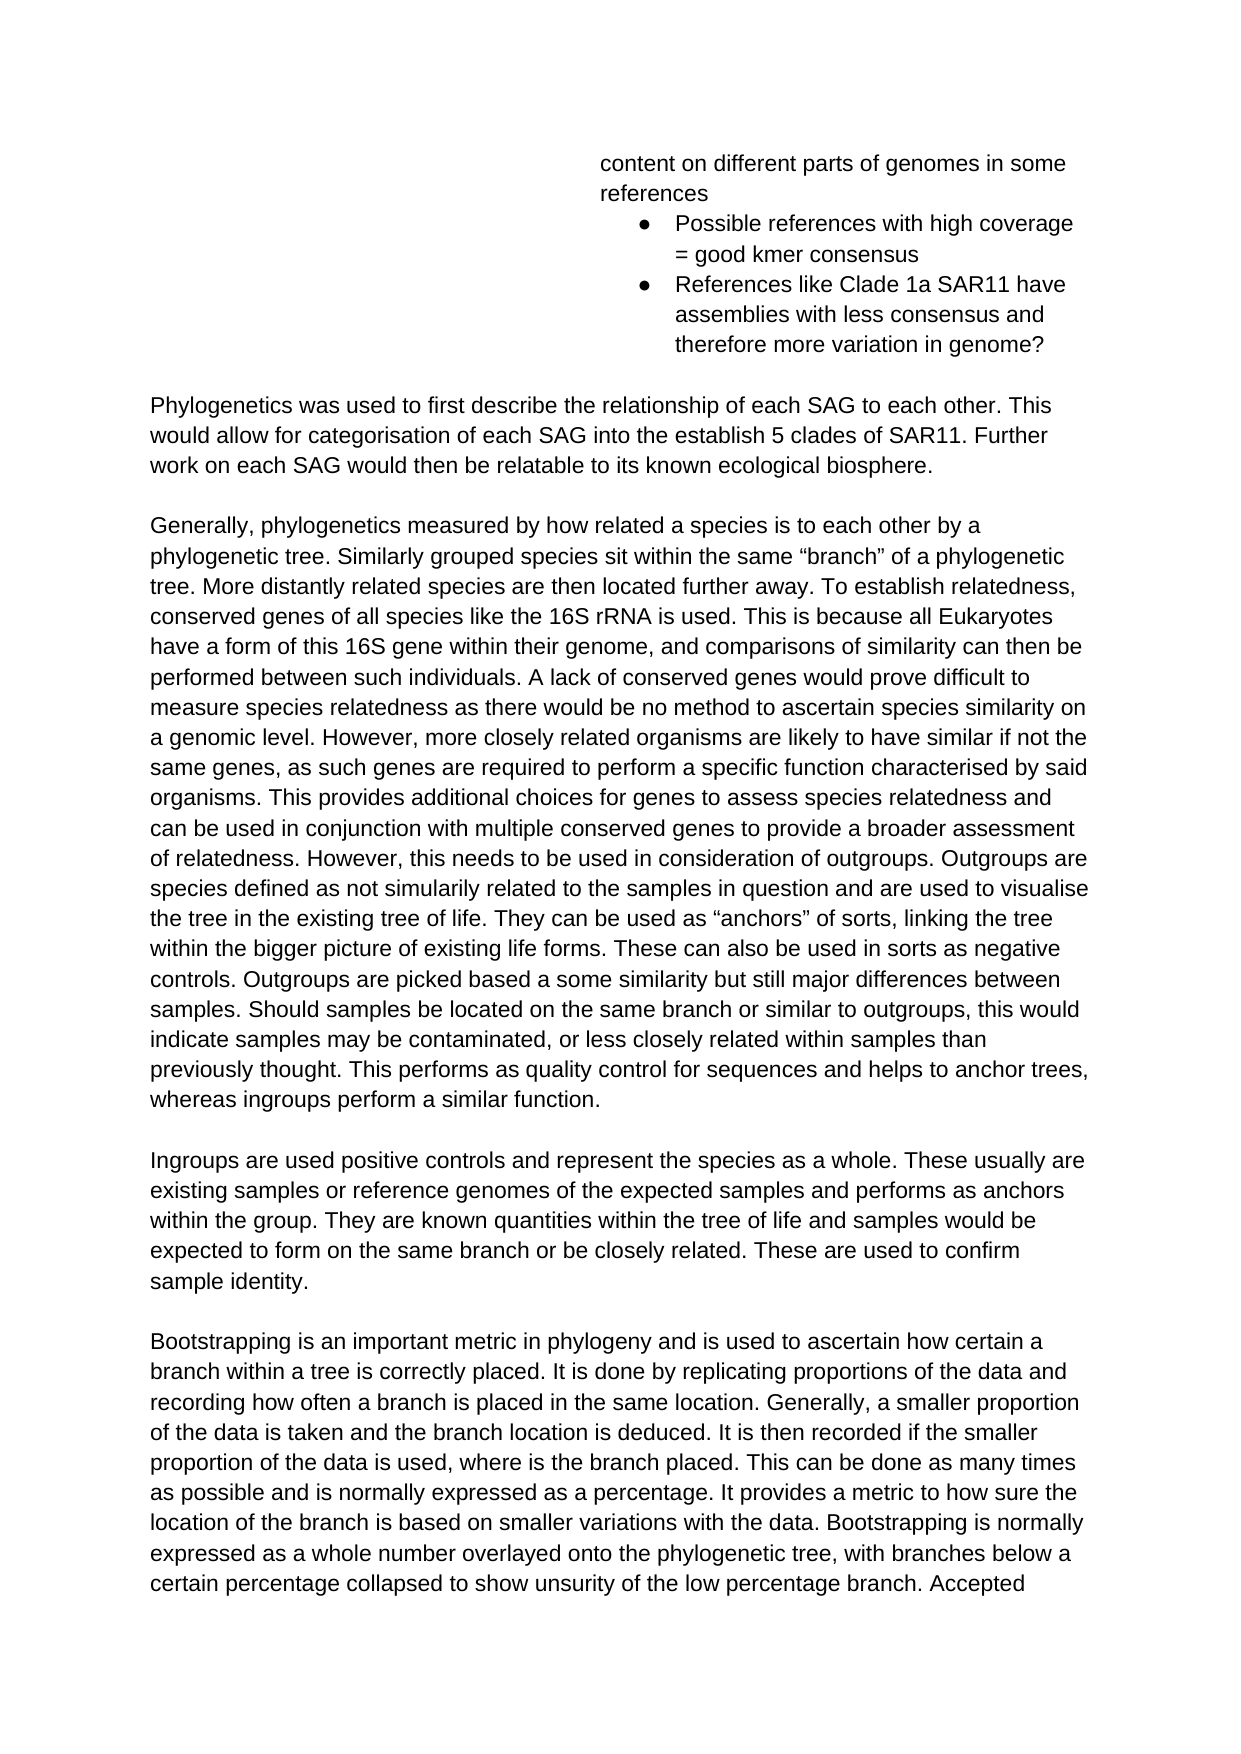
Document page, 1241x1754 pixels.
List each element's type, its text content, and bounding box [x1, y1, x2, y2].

list References like Clade 1a SAR11 have assemblies with less consensus and therefore more variation in genome? [637, 271, 1090, 358]
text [150, 1328, 1090, 1596]
text Generally, phylogenetics measured by how related a species is to each other by a phylogenetic tree. Similarly grouped species sit within the same “branch” of a phylogenetic tree. More distantly related species are then located further away. To establish relatedness, conserved genes of all species like the 16S rRNA is used. This is because all Eukaryotes have a form of this 16S gene within their genome, and comparisons of similarity can then be performed between such individuals. A lack of conserved genes would prove difficult to measure species relatedness as there would be no method to ascertain species similarity on a genomic level. However, more closely related organisms are likely to have similar if not the same genes, as such genes are required to perform a specific function characterised by said organisms. This provides additional choices for genes to assess species relatedness and can be used in conjunction with multiple conserved genes to provide a broader assessment of relatedness. However, this needs to be used in consideration of outgroups. Outgroups are species defined as not simularily related to the samples in question and are used to visualise the tree in the existing tree of life. They can be used as “anchors” of sorts, linking the tree within the bigger picture of existing life forms. These can also be used in sorts as negative controls. Outgroups are picked based a some similarity but still major differences between samples. Should samples be located on the same branch or similar to outgroups, this would indicate samples may be contaminated, or less closely related within samples than previously thought. This performs as quality control for sequences and helps to anchor trees, whereas ingroups perform a similar function. [150, 512, 1090, 1113]
text Phylogenetics was used to first describe the relationship of each SAG to each other. This would allow for categorisation of each SAG into the establish 5 clades of SAR11. Further work on each SAG would then be relatable to its known ecological biosphere. [150, 392, 1090, 478]
list Possible references with high coverage = good kmer consensus [637, 210, 1090, 267]
text Ingroups are used positive controls and represent the species as a whole. These usually are existing samples or reference genomes of the expected samples and performs as anchors within the group. They are known quantities within the tree of life and samples would be expected to form on the same branch or be closely related. These are used to confirm sample identity. [150, 1147, 1090, 1294]
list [562, 150, 1090, 207]
